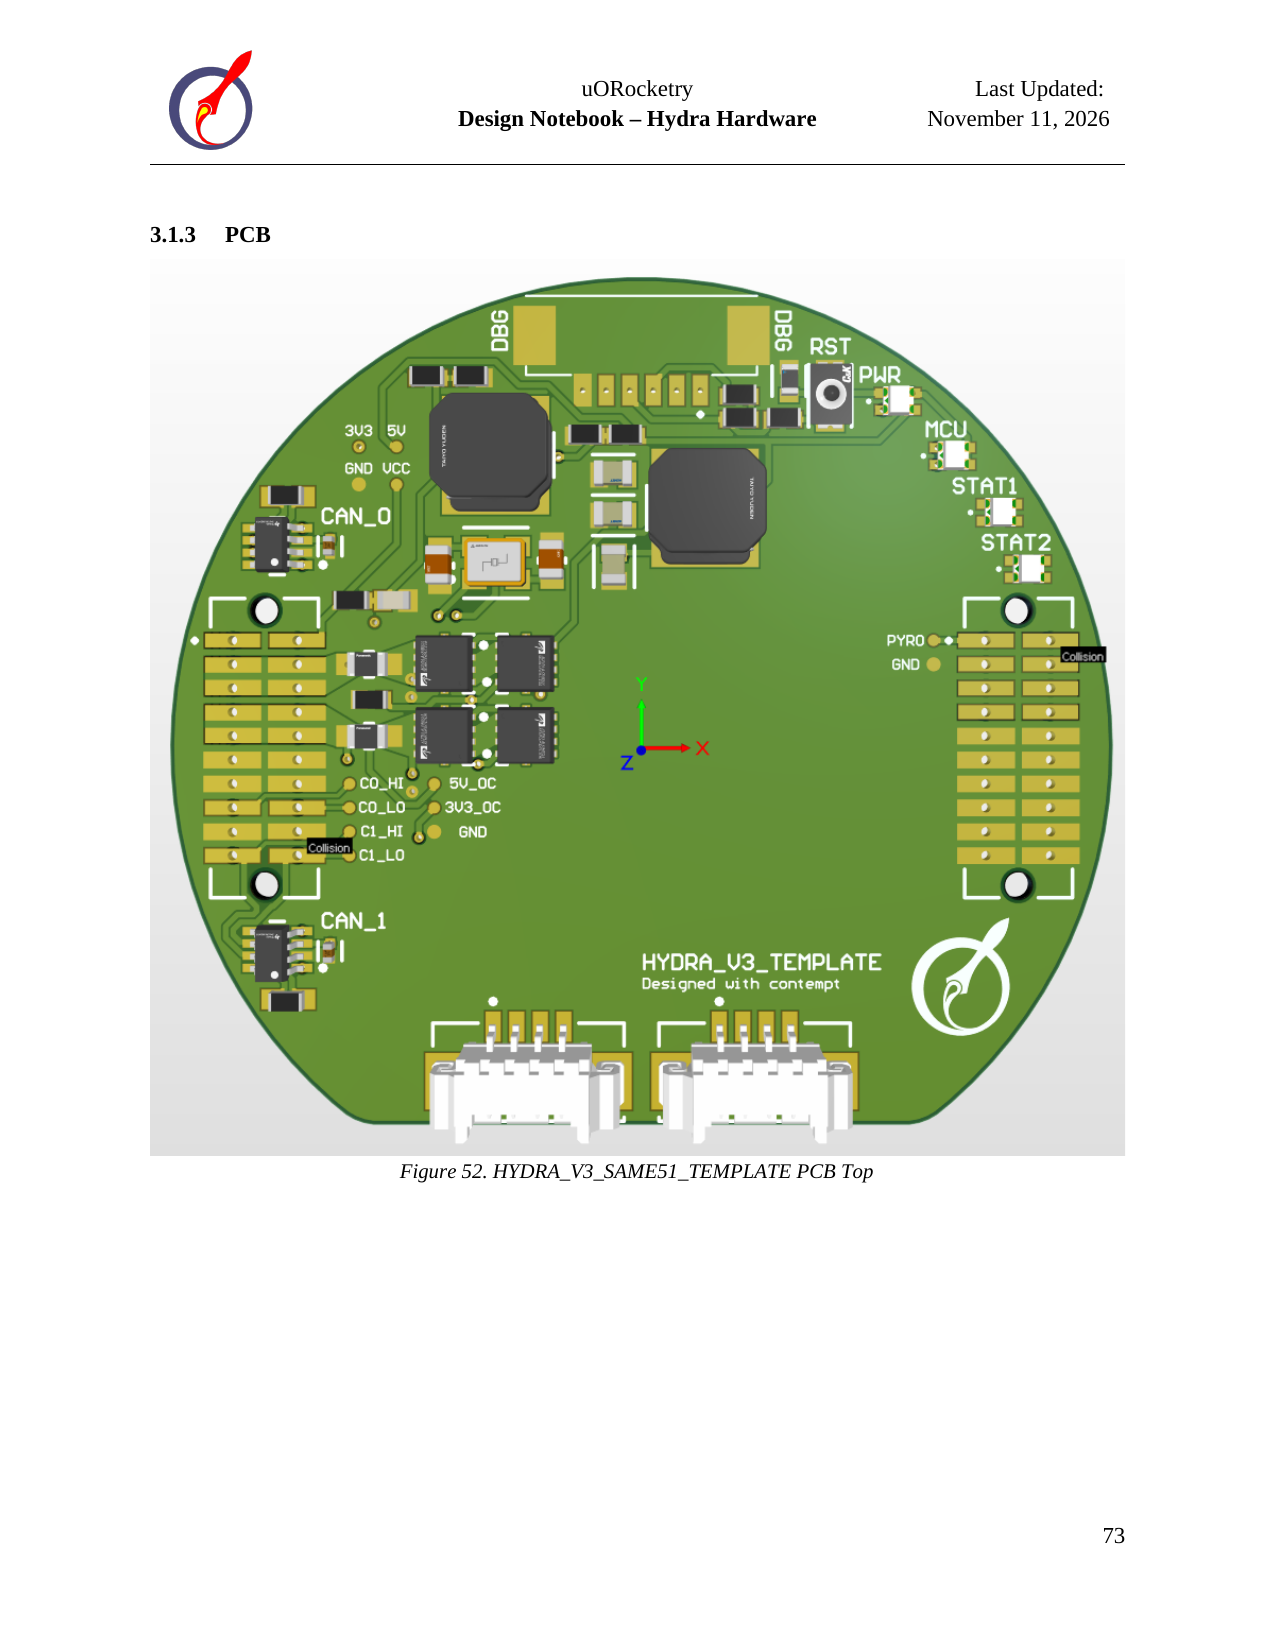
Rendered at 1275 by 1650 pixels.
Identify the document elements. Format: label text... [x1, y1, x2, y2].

picture [165, 46, 258, 152]
picture [150, 259, 1125, 1156]
text Figure . HYDRA_V3_SAME51_TEMPLATE PCB Top [150, 1159, 1125, 1183]
subtitle PCB [150, 221, 1125, 247]
